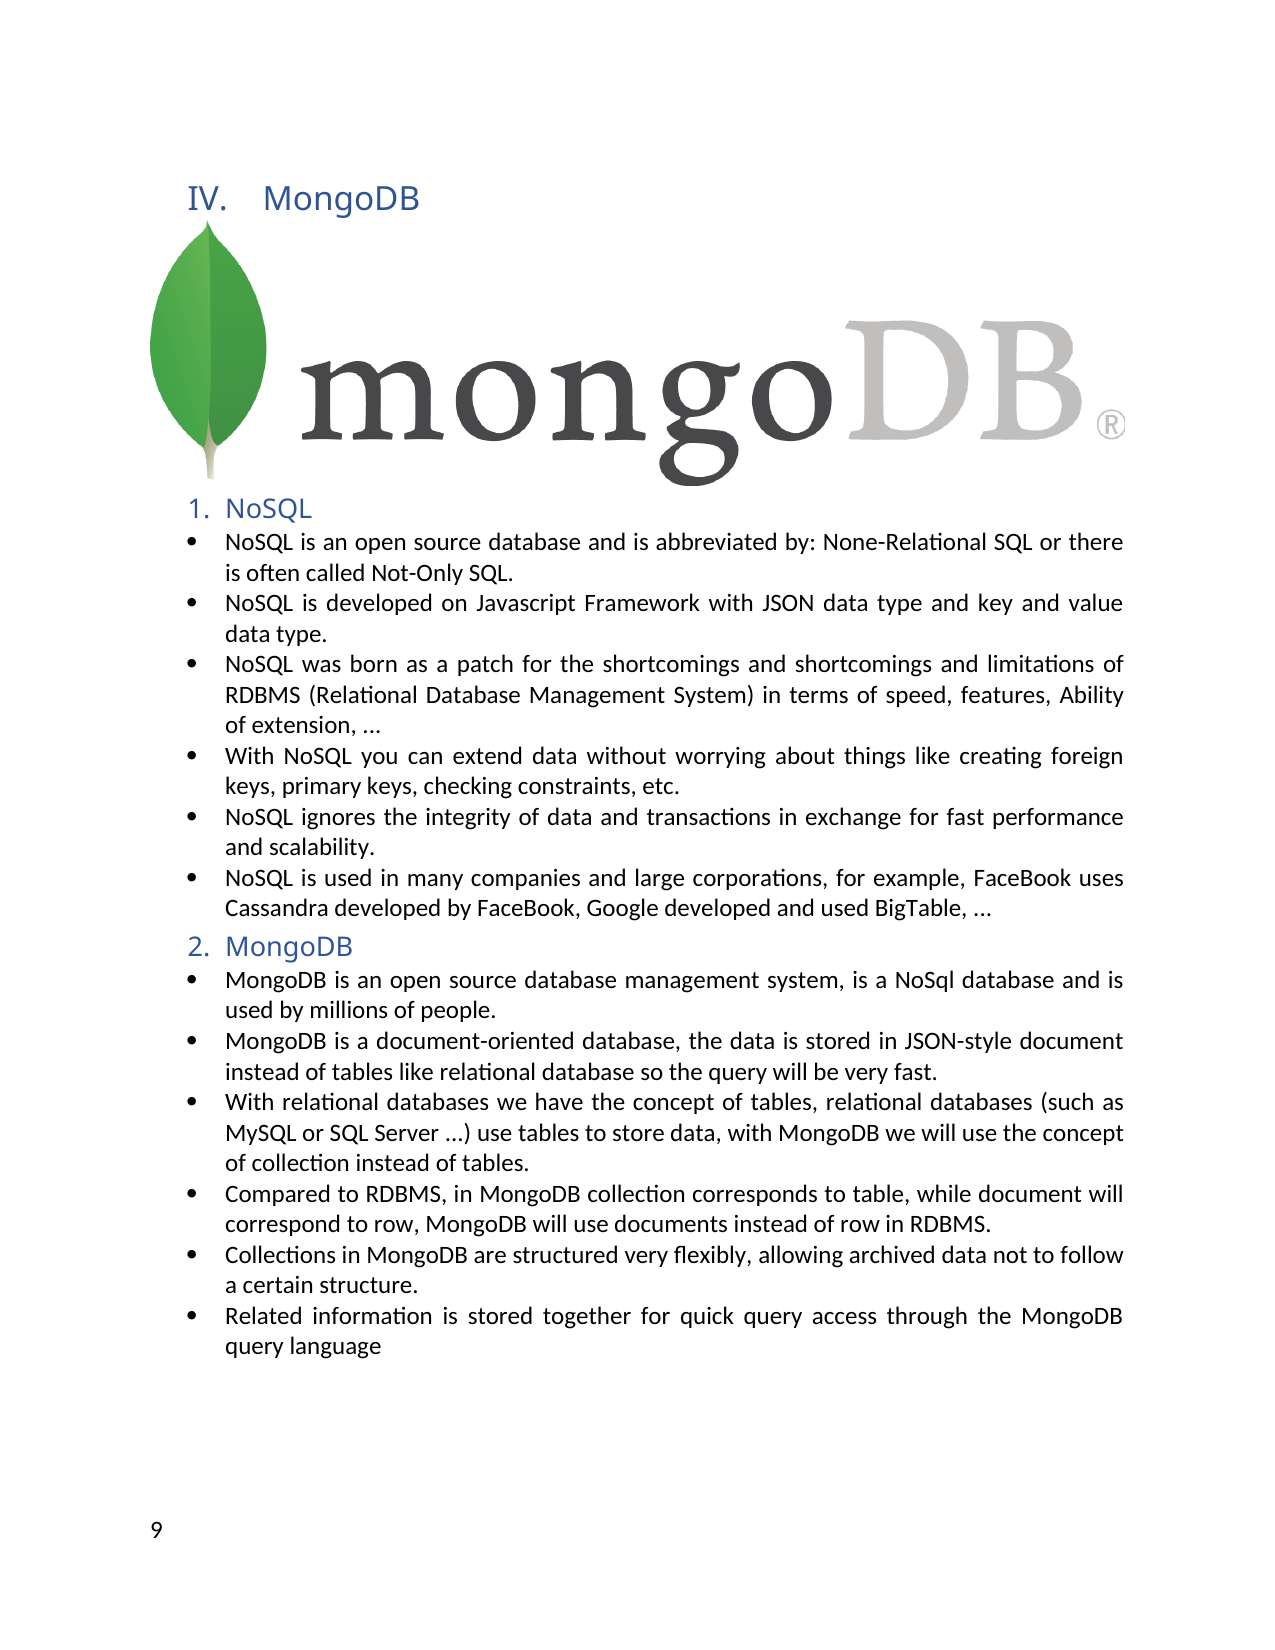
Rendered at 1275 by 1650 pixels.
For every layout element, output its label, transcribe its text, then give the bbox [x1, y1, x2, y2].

list NoSQL is developed on Javascript Framework with JSON data type and key and value data type. [187, 587, 1125, 648]
subtitle MongoDB [187, 927, 1125, 964]
list NoSQL is used in many companies and large corporations, for example, FaceBook uses Cassandra developed by FaceBook, Google developed and used BigTable, ... [187, 862, 1125, 923]
list MongoDB is a document-oriented database, the data is stored in JSON-style document instead of tables like relational database so the query will be very fast. [187, 1025, 1125, 1086]
list Collections in MongoDB are structured very flexibly, allowing archived data not to follow a certain structure. [187, 1239, 1125, 1300]
list NoSQL ignores the integrity of data and transactions in exchange for fast performance and scalability. [187, 801, 1125, 862]
list MongoDB is an open source database management system, is a NoSql database and is used by millions of people. [187, 964, 1125, 1025]
list With NoSQL you can extend data without worrying about things like creating foreign keys, primary keys, checking constraints, etc. [187, 740, 1125, 801]
list NoSQL was born as a patch for the shortcomings and shortcomings and limitations of RDBMS (Relational Database Management System) in terms of speed, features, Ability of extension, ... [187, 648, 1125, 740]
subtitle MongoDB [187, 175, 1125, 220]
picture [150, 220, 1125, 486]
list NoSQL is an open source database and is abbreviated by: None-Relational SQL or there is often called Not-Only SQL. [187, 526, 1125, 587]
list Compared to RDBMS, in MongoDB collection corresponds to table, while document will correspond to row, MongoDB will use documents instead of row in RDBMS. [187, 1178, 1125, 1239]
subtitle NoSQL [187, 489, 1125, 526]
list With relational databases we have the concept of tables, relational databases (such as MySQL or SQL Server ...) use tables to store data, with MongoDB we will use the concept of collection instead of tables. [187, 1086, 1125, 1178]
list Related information is stored together for quick query access through the MongoDB query language [187, 1300, 1125, 1361]
